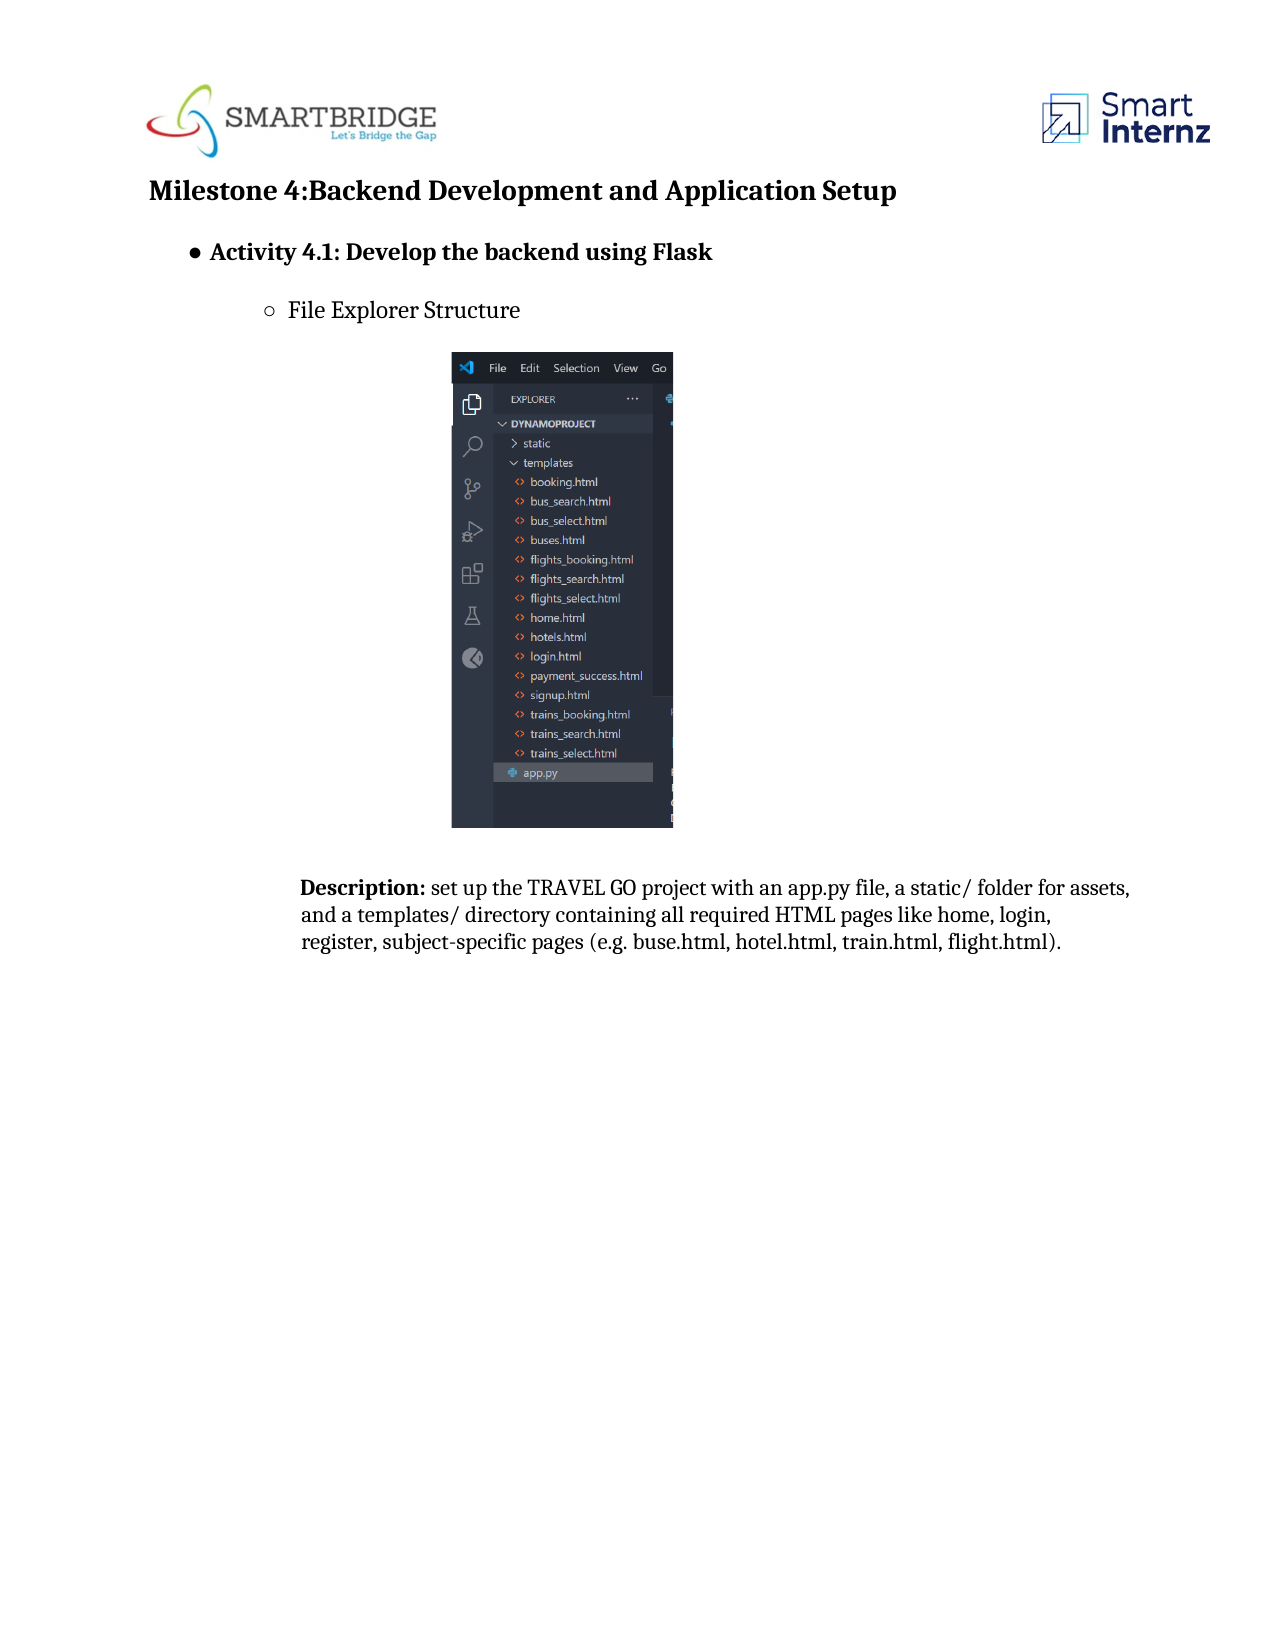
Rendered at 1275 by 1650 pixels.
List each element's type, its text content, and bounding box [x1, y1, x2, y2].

subtitle Milestone 4:Backend Development and Application Setup [148, 174, 1275, 208]
subtitle ● Activity 4.1: Develop the backend using Flask [187, 237, 1275, 266]
picture [1037, 92, 1214, 143]
text Description: set up the TRAVEL GO project with an app.py file, a static/ folder for assets, and a templates/ directory containing all required HTML pages like home, login, register, subject-specific pages (e.g. buse.html, hotel.html, train.html, flight.html). [300, 875, 1131, 955]
picture [143, 78, 441, 163]
text ○ File Explorer Structure [262, 296, 1275, 324]
picture [451, 352, 674, 828]
